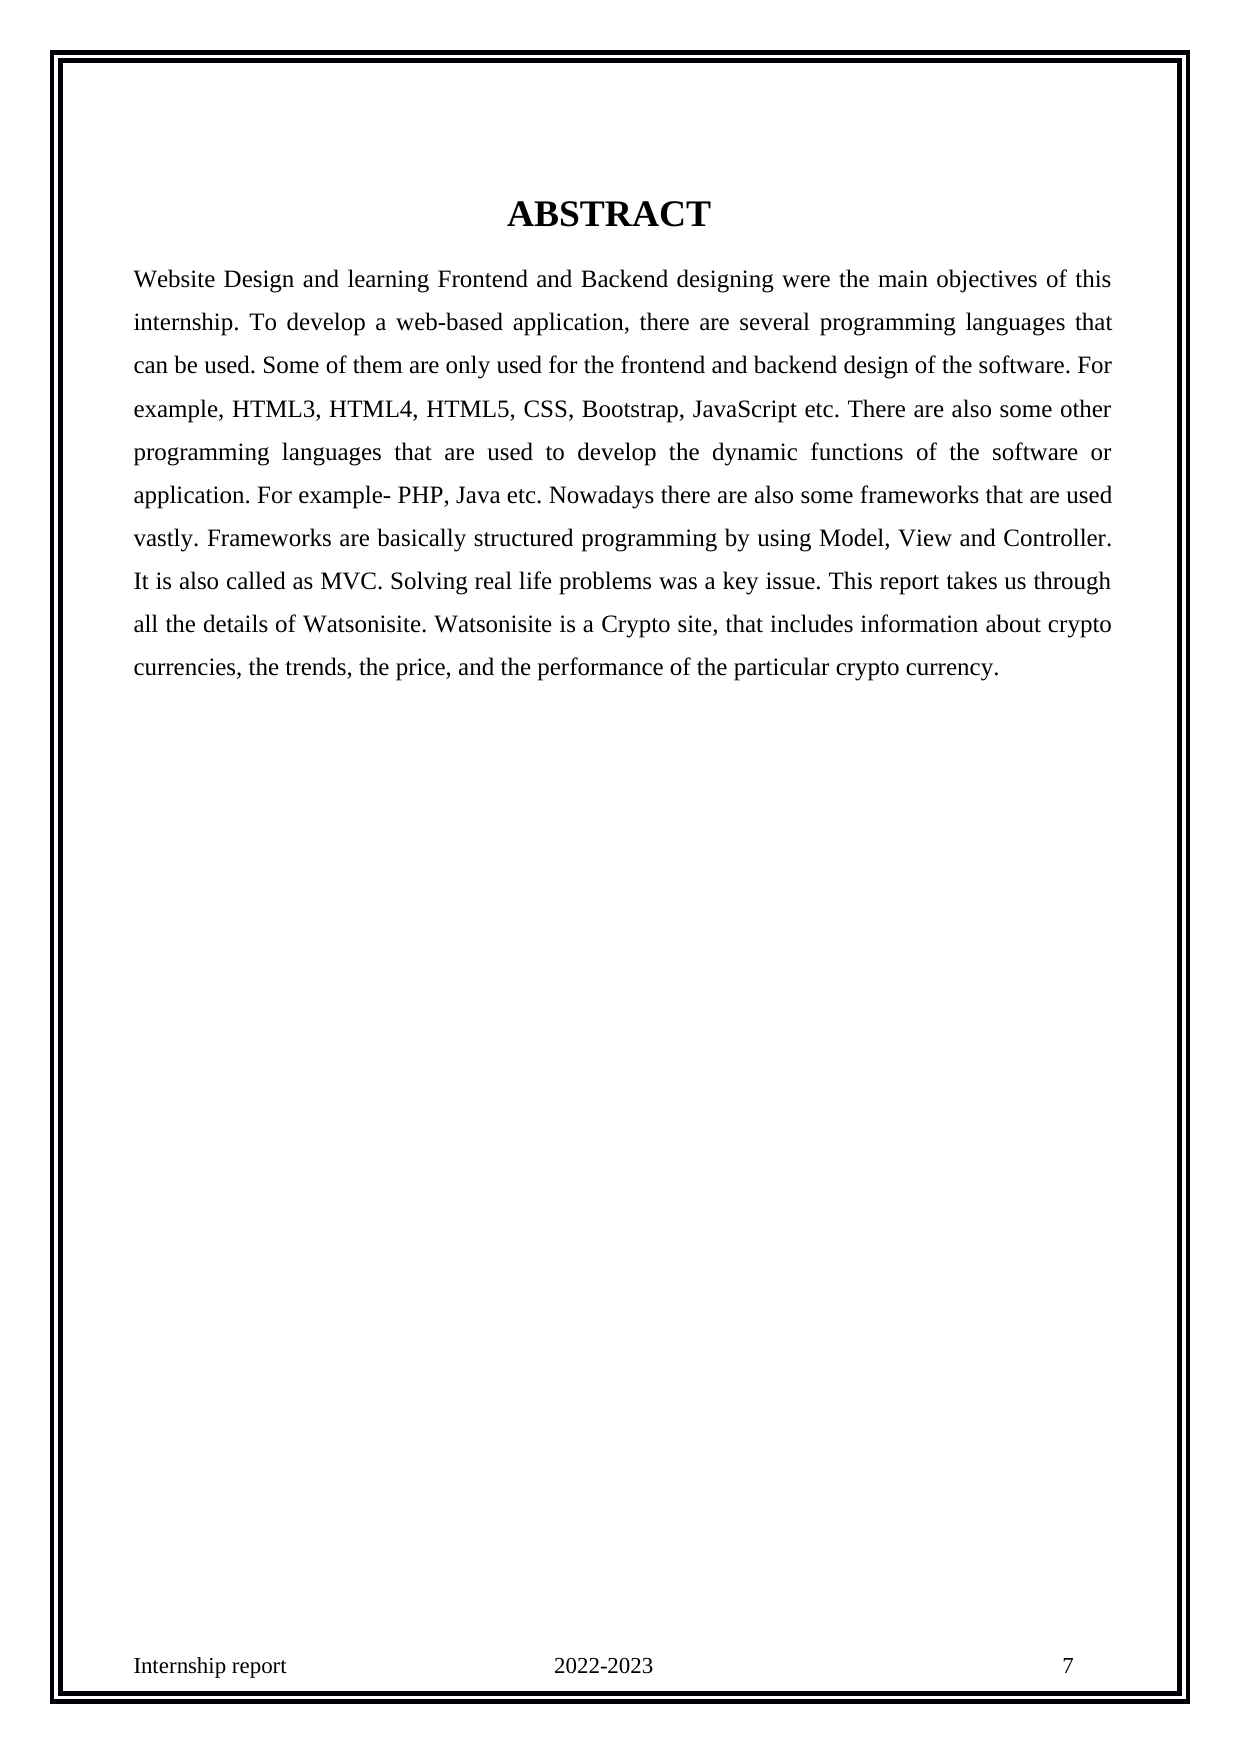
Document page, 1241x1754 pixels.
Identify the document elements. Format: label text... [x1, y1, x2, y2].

text Website Design and learning Frontend and Backend designing were the main objectives of this internship. To develop a web-based application, there are several programming languages that can be used. Some of them are only used for the frontend and backend design of the software. For example, HTML3, HTML4, HTML5, CSS, Bootstrap, JavaScript etc. There are also some other programming languages that are used to develop the dynamic functions of the software or application. For example- PHP, Java etc. Nowadays there are also some frameworks that are used vastly. Frameworks are basically structured programming by using Model, View and Controller. It is also called as MVC. Solving real life problems was a key issue. This report takes us through all the details of Watsonisite. Watsonisite is a Crypto site, that includes information about crypto currencies, the trends, the price, and the performance of the particular crypto currency. [133, 264, 1113, 681]
subtitle ABSTRACT [162, 191, 1056, 234]
